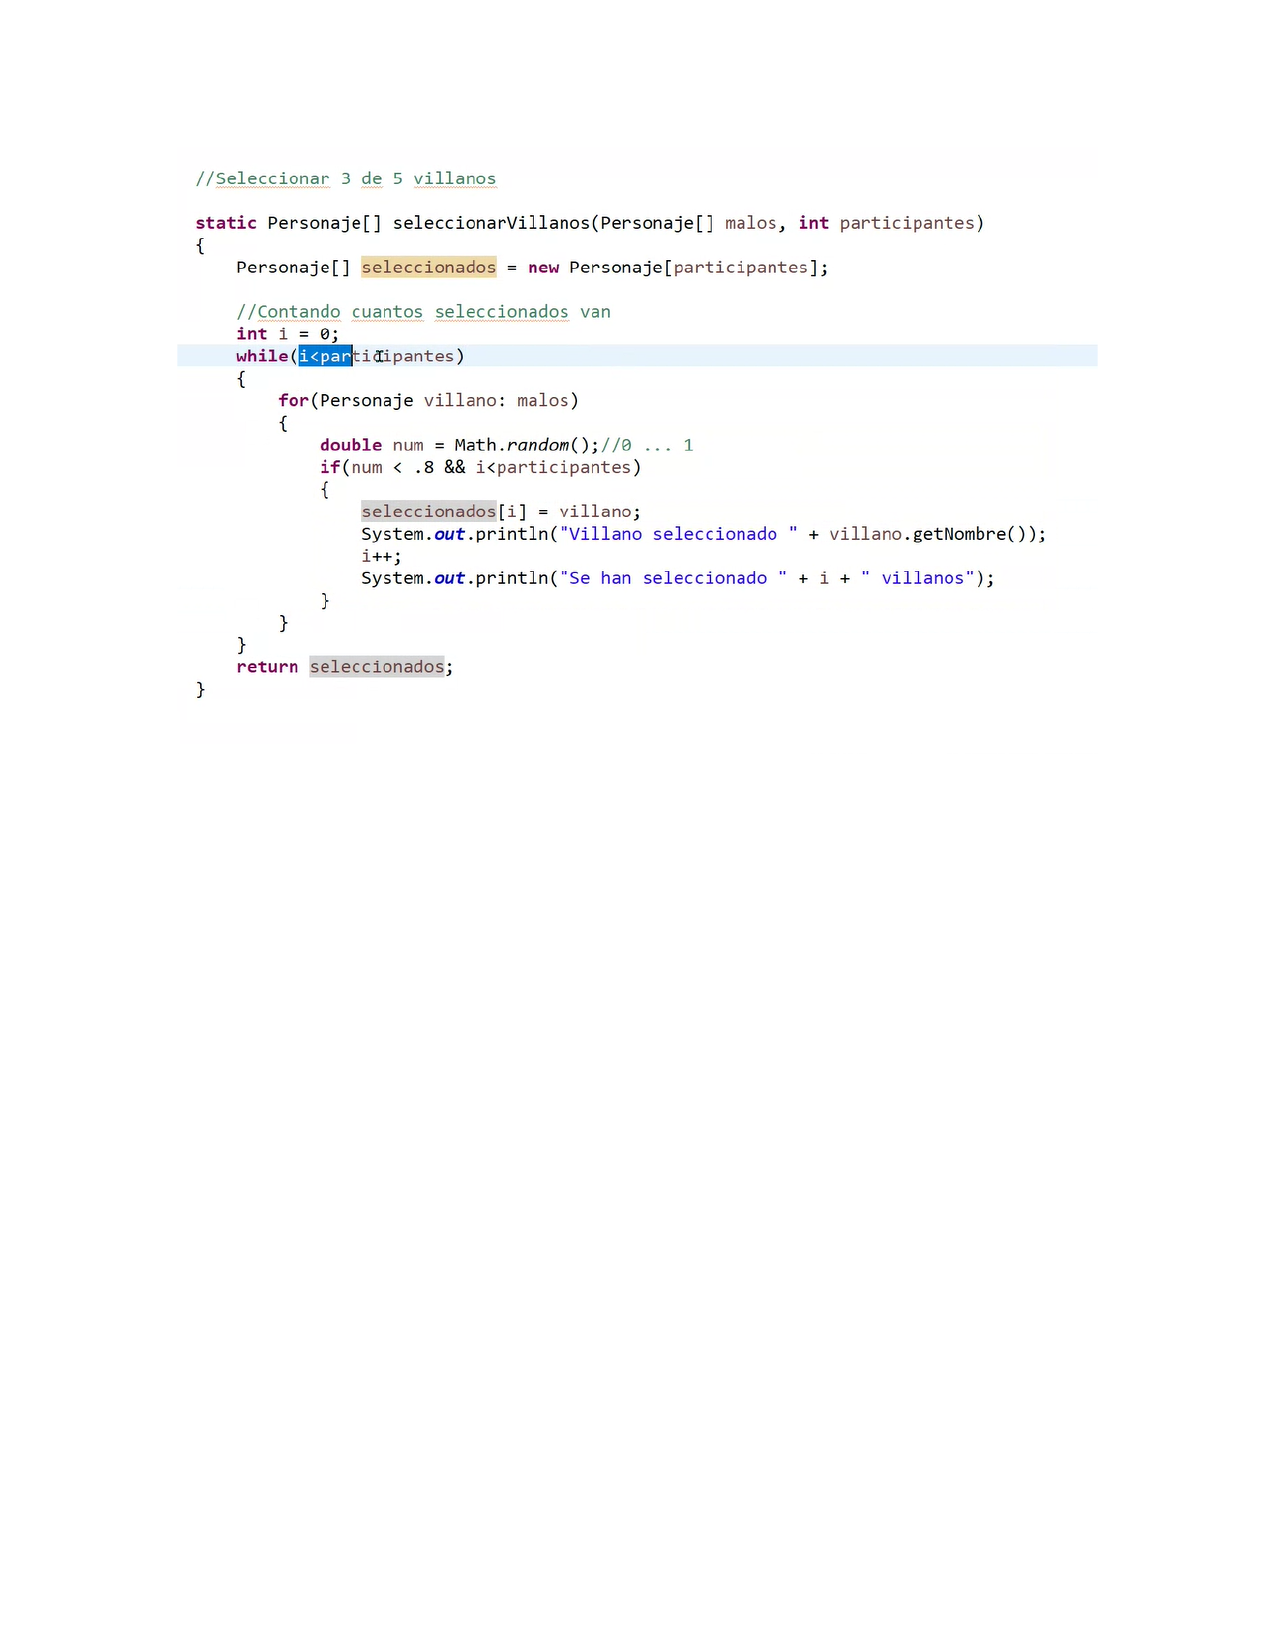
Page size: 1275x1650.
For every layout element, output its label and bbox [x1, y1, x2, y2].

picture [177, 147, 1098, 754]
